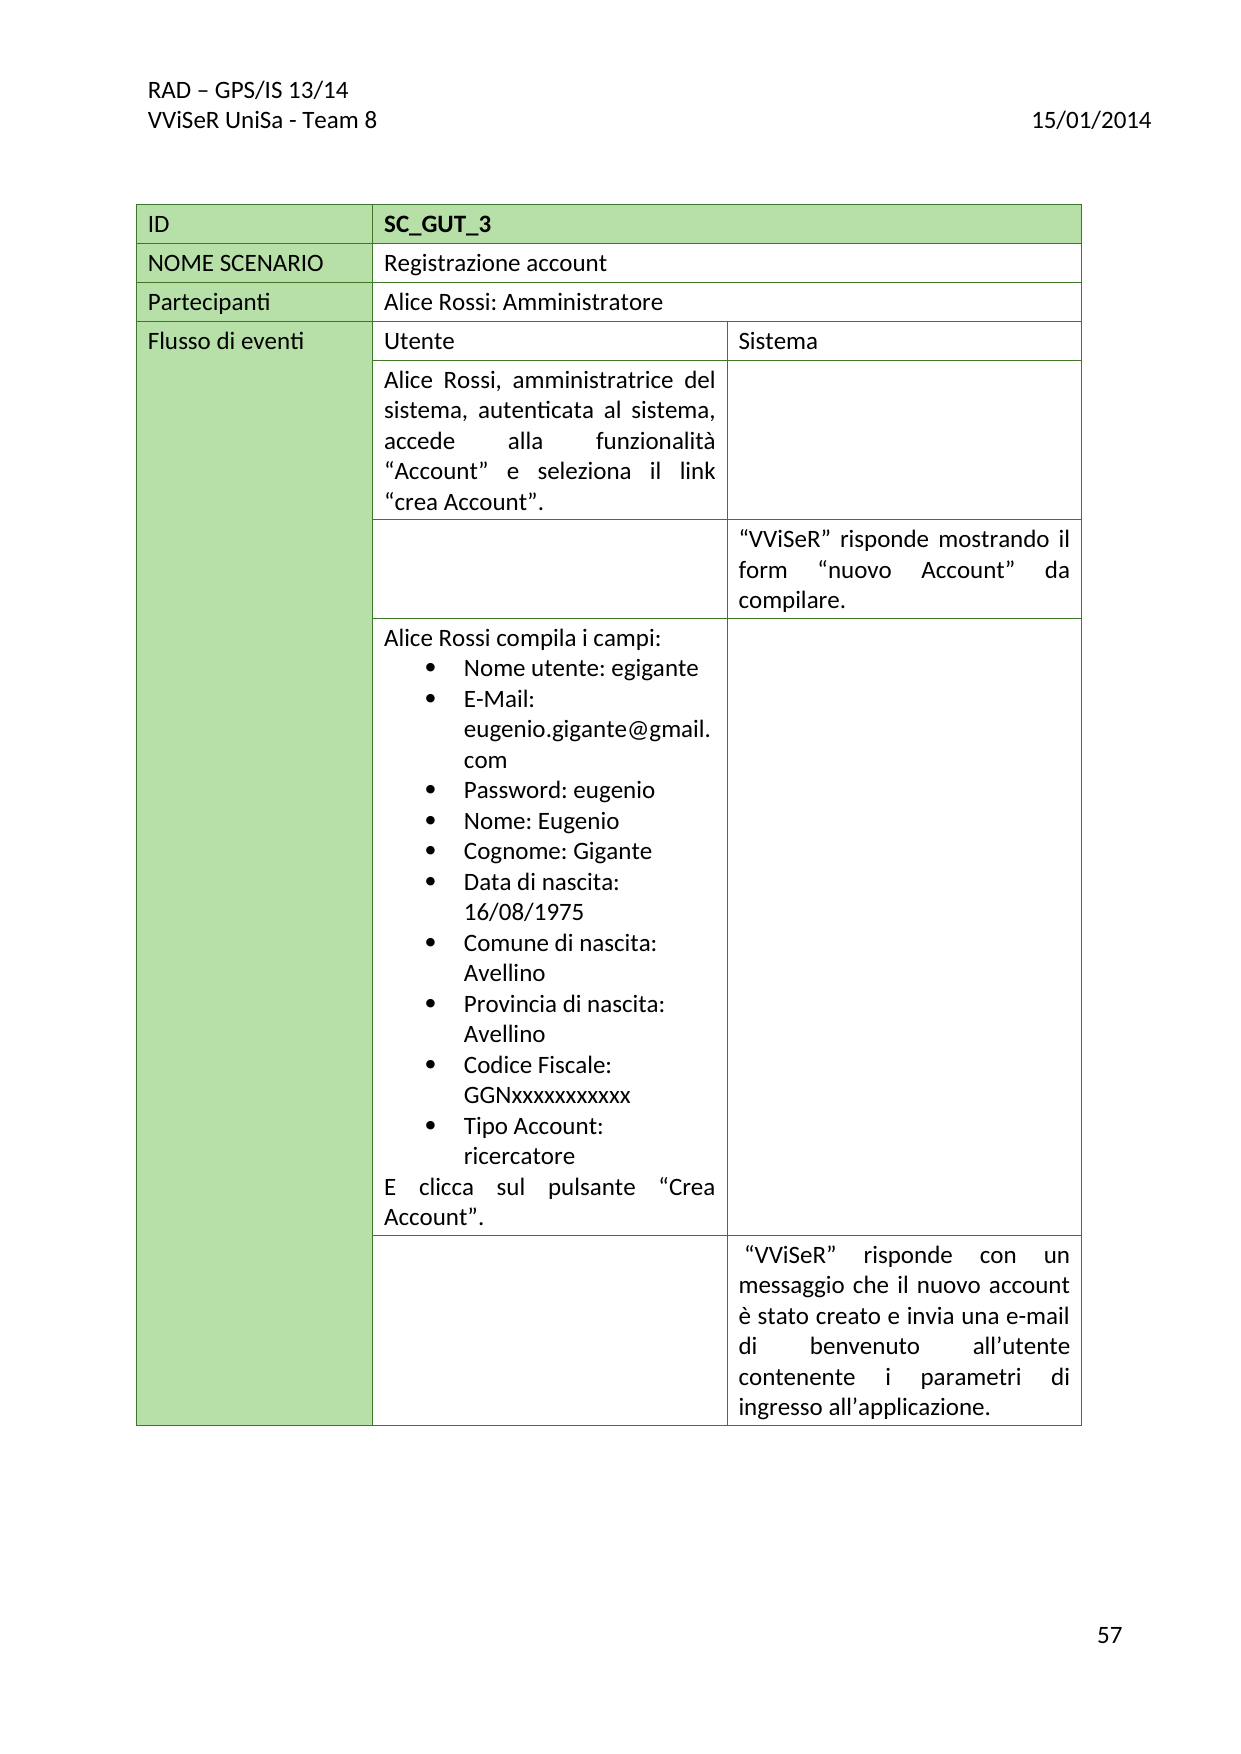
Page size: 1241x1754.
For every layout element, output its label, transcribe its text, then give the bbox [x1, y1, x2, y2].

table_cell [373, 520, 727, 618]
table_header SC_GUT_3 [373, 205, 1081, 243]
table_cell [373, 1236, 727, 1425]
table_cell Partecipanti [137, 283, 372, 321]
table_cell Alice Rossi compila i campi: Nome utente: egigante E-Mail: eugenio.gigante@gmail.com Password: eugenio Nome: Eugenio Cognome: Gigante Data di nascita: 16/08/1975 Comune di nascita: Avellino Provincia di nascita: Avellino Codice Fiscale: GGNxxxxxxxxxxx Tipo Account: ricercatore E clicca sul pulsante “Crea Account”. [373, 619, 727, 1235]
table_cell [728, 619, 1081, 1235]
table_header ID [137, 205, 372, 243]
table_cell Alice Rossi: Amministratore [373, 283, 1081, 321]
table_cell [728, 361, 1081, 519]
table_cell Sistema [728, 322, 1081, 360]
table_cell “VViSeR” risponde con un messaggio che il nuovo account è stato creato e invia una e-mail di benvenuto all’utente contenente i parametri di ingresso all’applicazione. [728, 1236, 1081, 1425]
table_cell NOME SCENARIO [137, 244, 372, 282]
table_cell Registrazione account [373, 244, 1081, 282]
table_cell Alice Rossi, amministratrice del sistema, autenticata al sistema, accede alla funzionalità “Account” e seleziona il link “crea Account”. [373, 361, 727, 519]
table_cell Utente [373, 322, 727, 360]
table_cell Flusso di eventi [137, 322, 372, 1425]
table_cell “VViSeR” risponde mostrando il form “nuovo Account” da compilare. [728, 520, 1081, 618]
